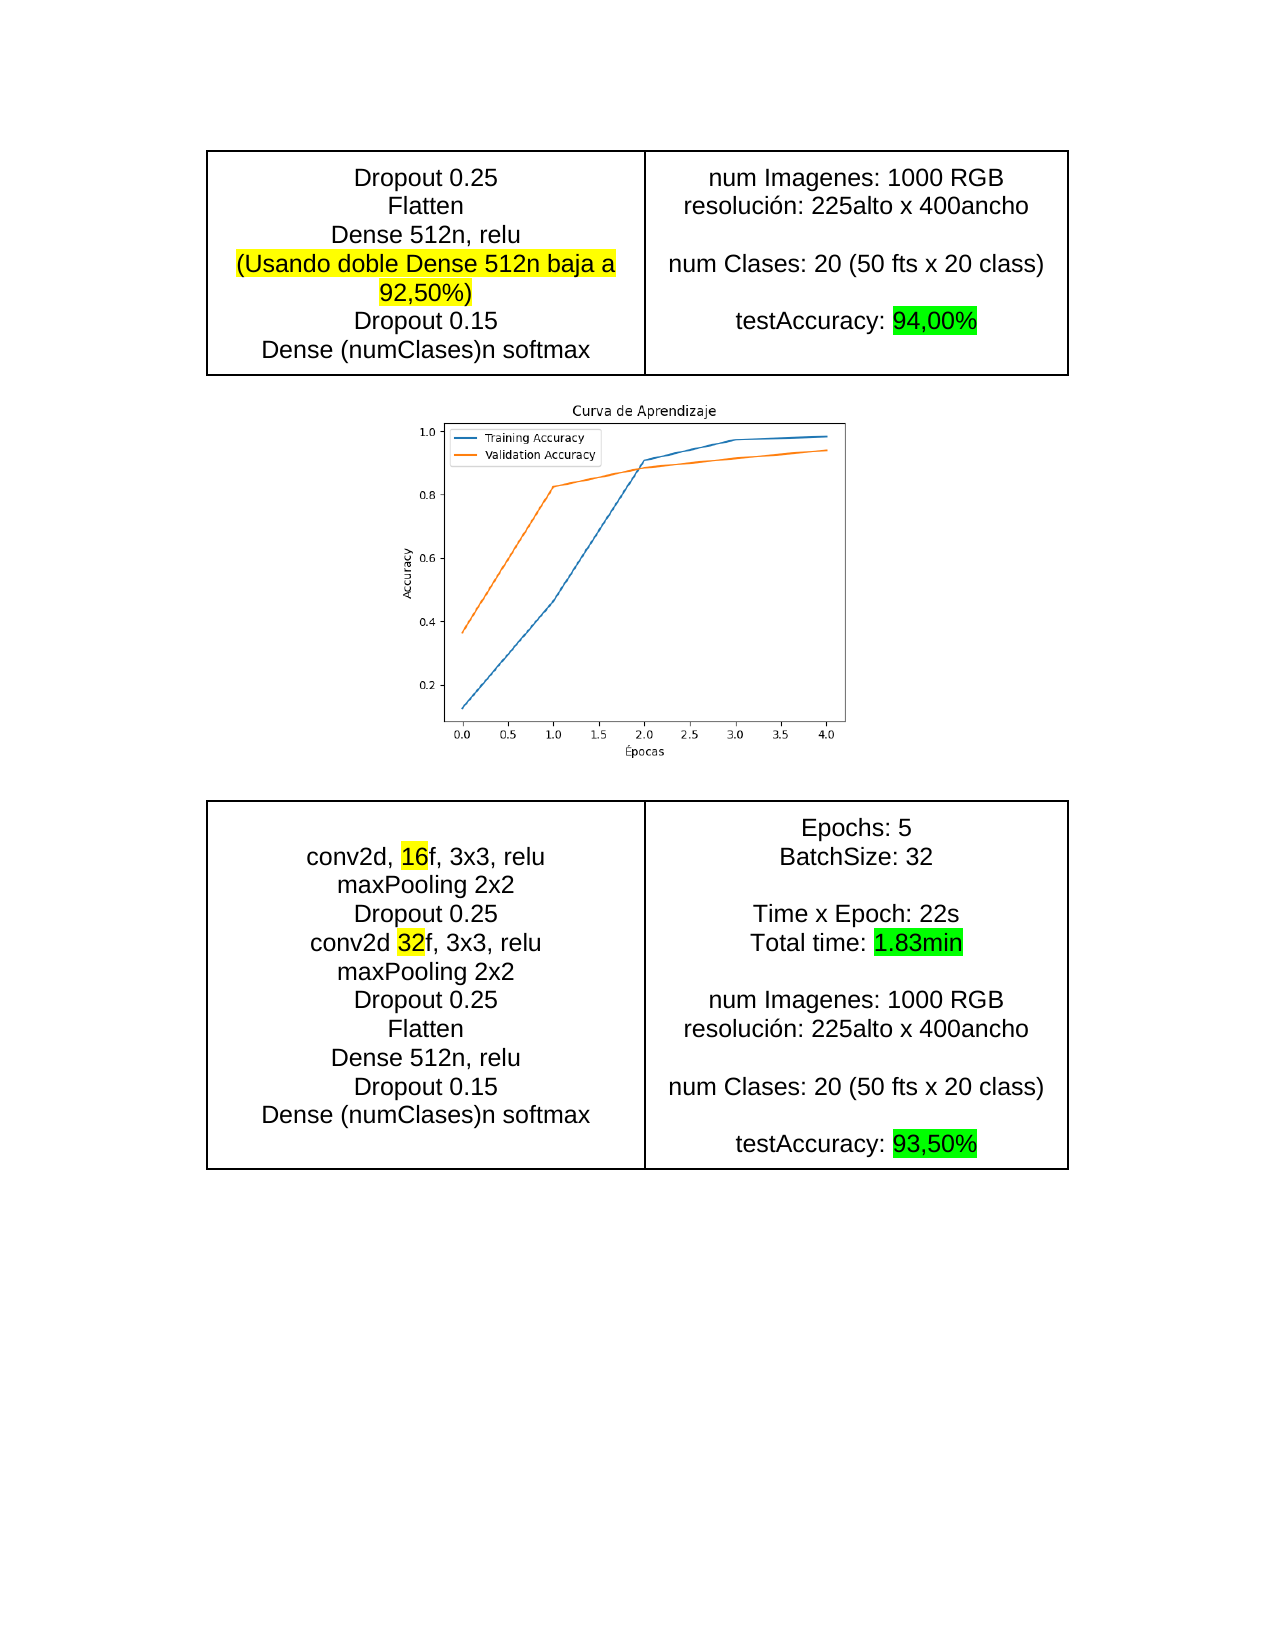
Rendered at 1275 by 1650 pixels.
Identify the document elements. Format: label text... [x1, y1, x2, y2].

picture [380, 376, 895, 764]
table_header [208, 152, 644, 374]
table_header conv2d, 16f, 3x3, relu maxPooling 2x2 Dropout 0.25 conv2d 32f, 3x3, relu maxPooling 2x2 Dropout 0.25 Flatten Dense 512n, relu Dropout 0.15 Dense (numClases)n softmax [208, 802, 644, 1168]
table_header Epochs: 5 BatchSize: 32 Time x Epoch: 22s Total time: 1.83min num Imagenes: 1000 RGB resolución: 225alto x 400ancho num Clases: 20 (50 fts x 20 class) testAccuracy: 93,50% [646, 802, 1067, 1168]
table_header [646, 152, 1067, 374]
